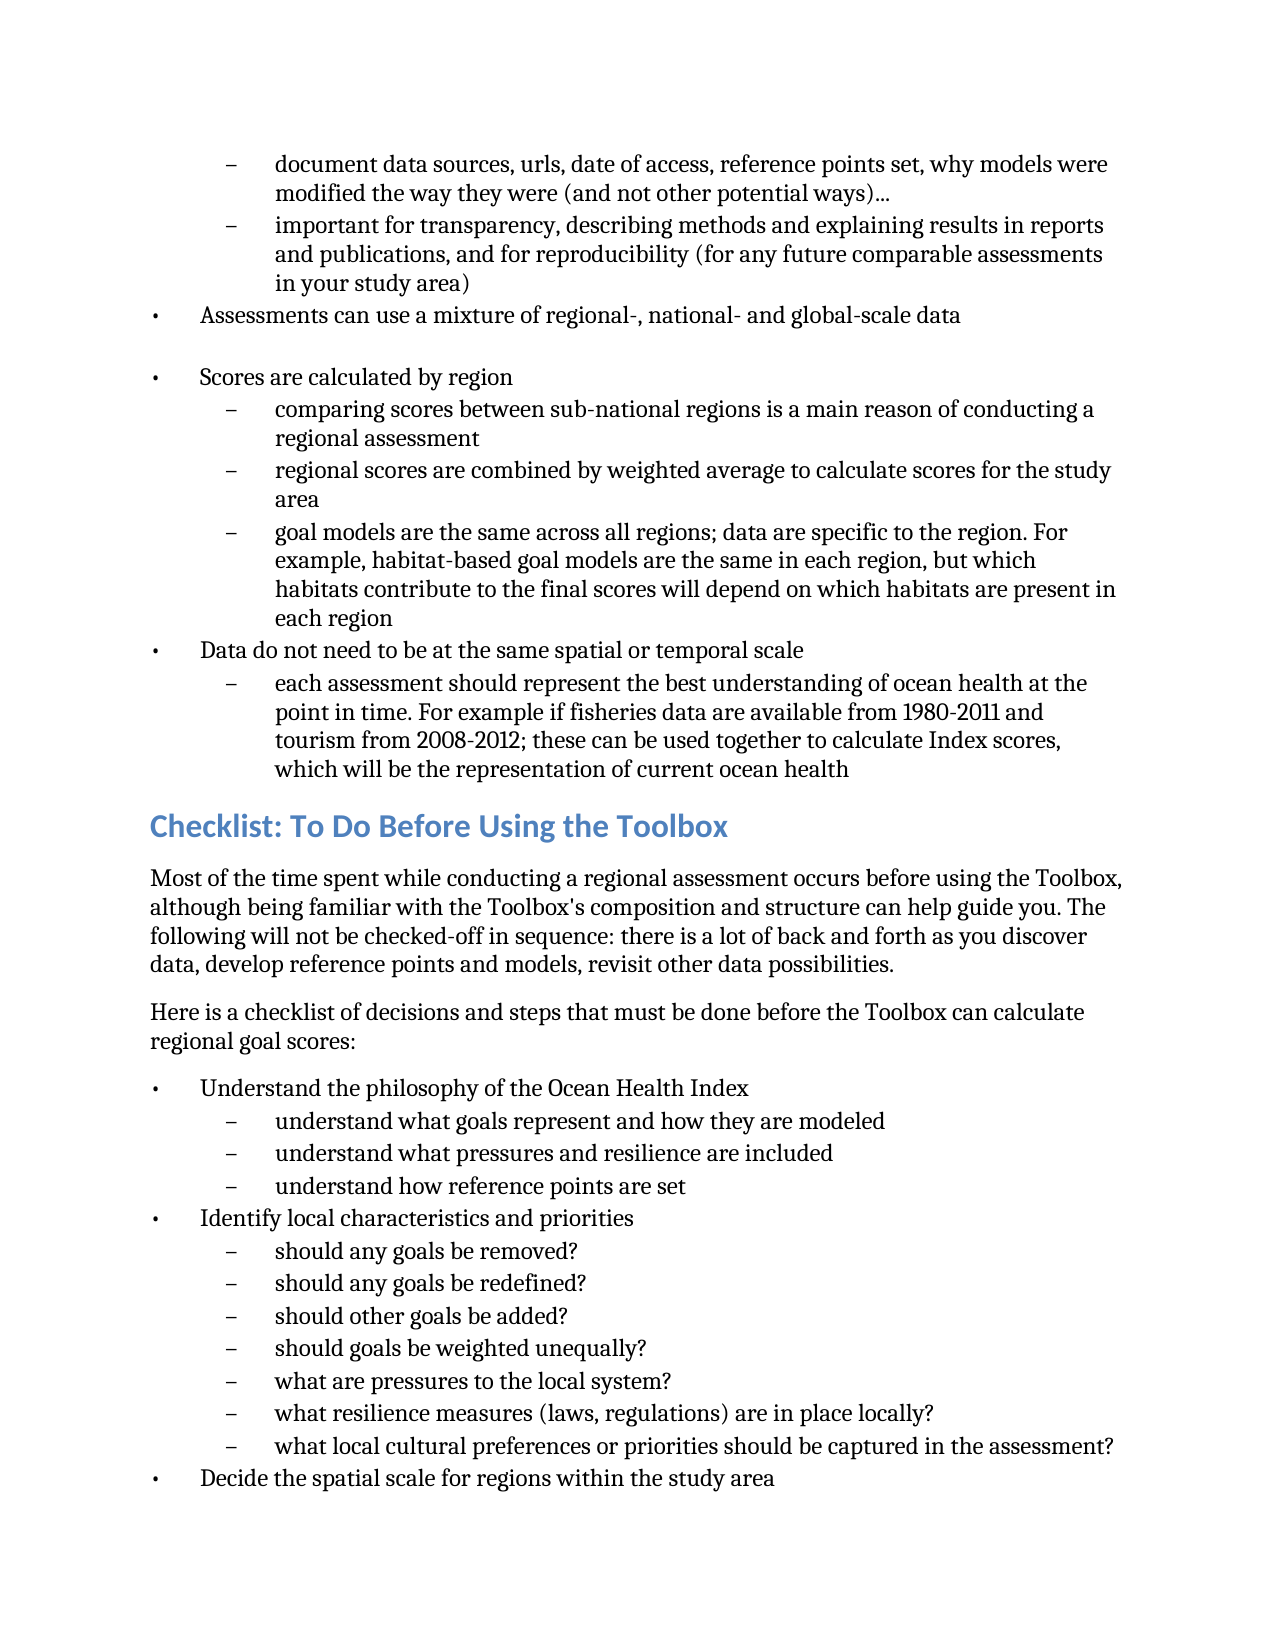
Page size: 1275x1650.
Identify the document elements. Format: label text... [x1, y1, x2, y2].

subtitle Checklist: To Do Before Using the Toolbox [150, 804, 1125, 845]
list should any goals be redefined? [225, 1269, 1125, 1298]
text Most of the time spent while conducting a regional assessment occurs before using the Toolbox, although being familiar with the Toolbox's composition and structure can help guide you. The following will not be checked-off in sequence: there is a lot of back and forth as you discover data, develop reference points and models, revisit other data possibilities. [150, 864, 1125, 979]
text Here is a checklist of decisions and steps that must be done before the Toolbox can calculate regional goal scores: [150, 998, 1125, 1055]
list what resilience measures (laws, regulations) are in place locally? [225, 1399, 1125, 1428]
list important for transparency, describing methods and explaining results in reports and publications, and for reproducibility (for any future comparable assessments in your study area) [225, 211, 1125, 297]
list understand what pressures and resilience are included [225, 1139, 1125, 1168]
list Understand the philosophy of the Ocean Health Index [150, 1074, 1125, 1103]
list what local cultural preferences or priorities should be captured in the assessment? [225, 1432, 1125, 1460]
list comparing scores between sub-national regions is a main reason of conducting a regional assessment [225, 395, 1125, 452]
list each assessment should represent the best understanding of ocean health at the point in time. For example if fisheries data are available from 1980-2011 and tourism from 2008-2012; these can be used together to calculate Index scores, which will be the representation of current ocean health [225, 669, 1125, 784]
list Scores are calculated by region [150, 362, 1125, 391]
list regional scores are combined by weighted average to calculate scores for the study area [225, 456, 1125, 514]
list should goals be weighted unequally? [225, 1334, 1125, 1363]
list Assessments can use a mixture of regional-, national- and global-scale data [150, 301, 1125, 359]
list document data sources, urls, date of access, reference points set, why models were modified the way they were (and not other potential ways)... [225, 150, 1125, 207]
list should other goals be added? [225, 1302, 1125, 1330]
list goal models are the same across all regions; data are specific to the region. For example, habitat-based goal models are the same in each region, but which habitats contribute to the final scores will depend on which habitats are present in each region [225, 517, 1125, 632]
list should any goals be removed? [225, 1237, 1125, 1265]
list understand how reference points are set [225, 1172, 1125, 1200]
list understand what goals represent and how they are modeled [225, 1107, 1125, 1135]
list Data do not need to be at the same spatial or temporal scale [150, 636, 1125, 665]
list what are pressures to the local system? [225, 1367, 1125, 1395]
list Decide the spatial scale for regions within the study area [150, 1464, 1125, 1493]
list Identify local characteristics and priorities [150, 1204, 1125, 1233]
